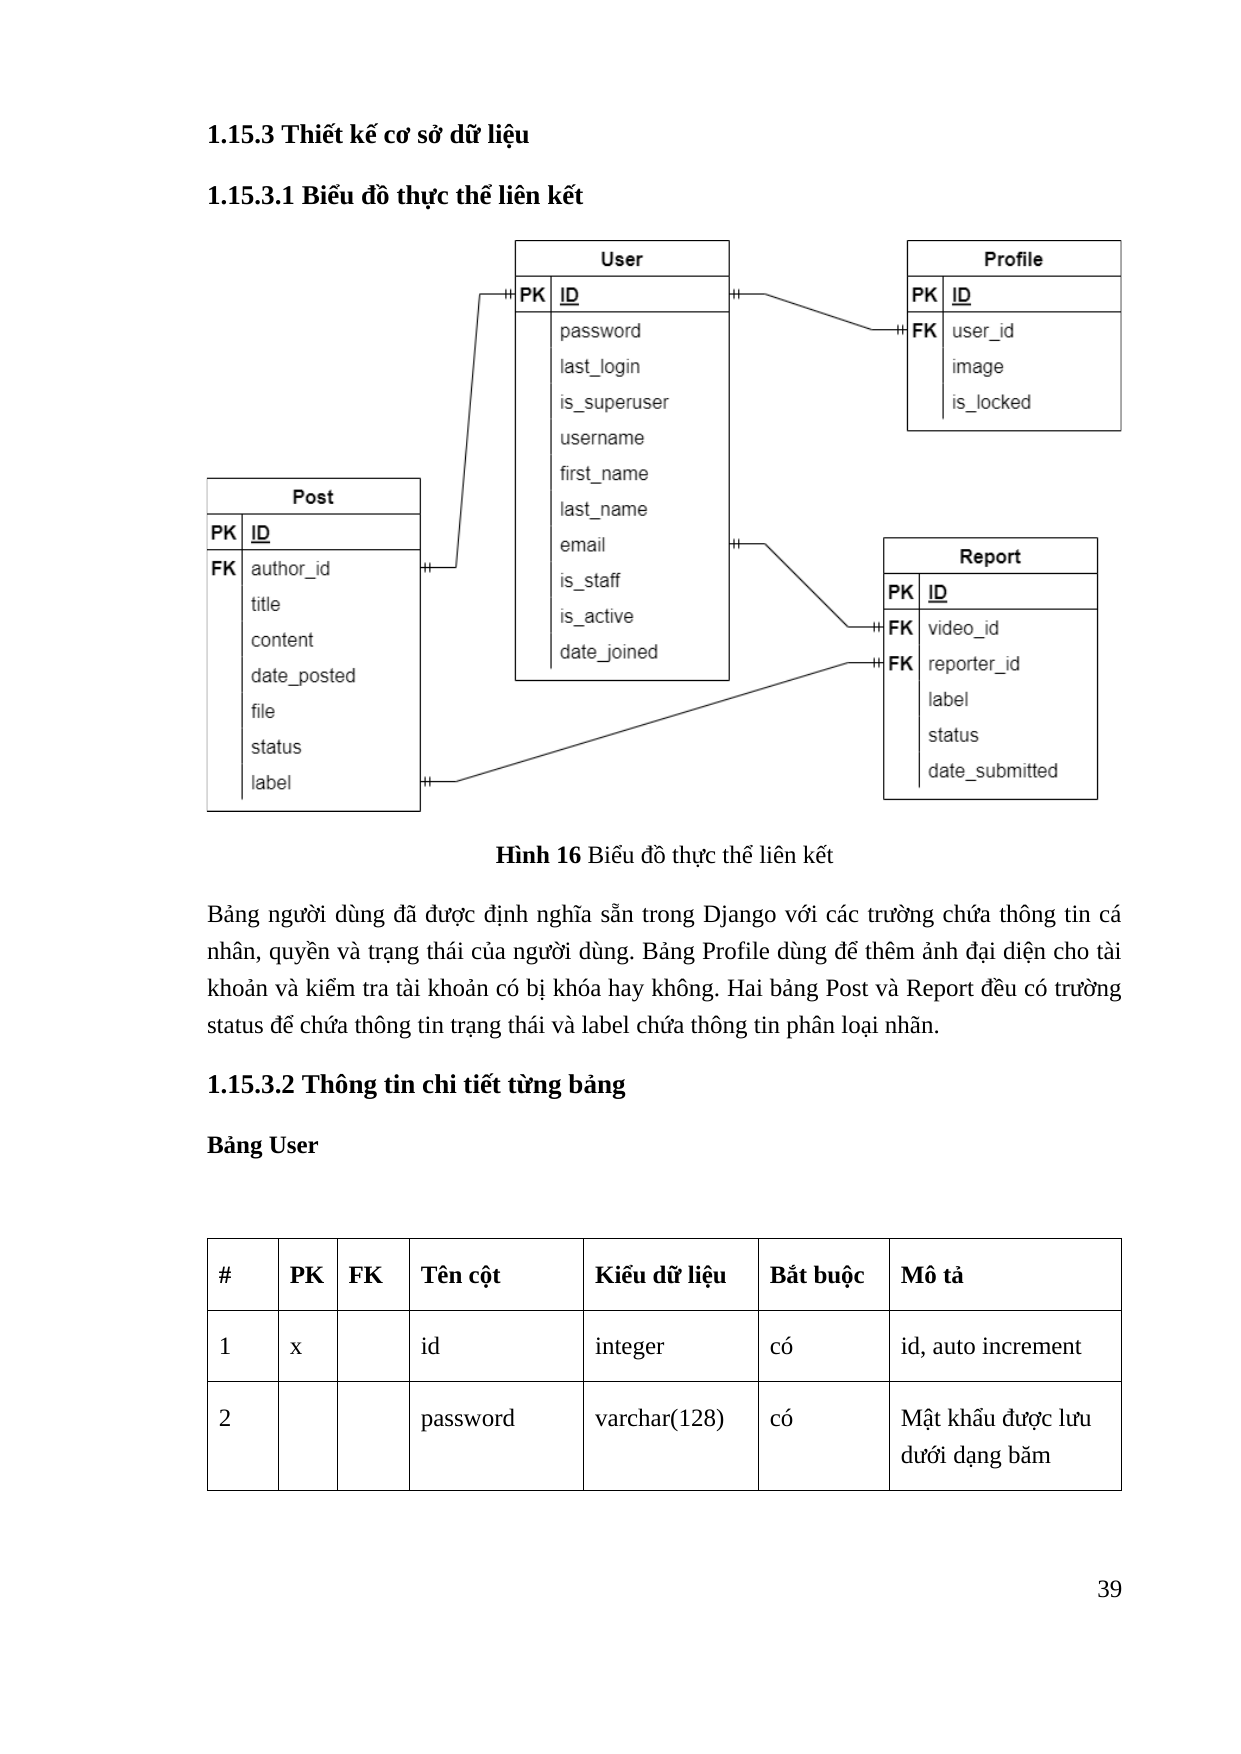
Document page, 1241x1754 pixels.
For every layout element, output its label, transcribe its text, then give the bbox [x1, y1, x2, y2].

table_header Bắt buộc [759, 1239, 889, 1309]
table_header FK [338, 1239, 409, 1309]
table_header Mô tả [890, 1239, 1121, 1309]
table_header PK [279, 1239, 337, 1309]
subtitle Thông tin chi tiết từng bảng [207, 1069, 1122, 1100]
table_cell có [759, 1382, 889, 1490]
table_cell varchar(128) [584, 1382, 758, 1490]
subtitle Biểu đồ thực thể liên kết [207, 179, 1122, 211]
table_cell 1 [208, 1311, 278, 1381]
table_cell password [410, 1382, 583, 1490]
picture [206, 240, 1122, 812]
table_header Tên cột [410, 1239, 583, 1309]
text Bảng người dùng đã được định nghĩa sẵn trong Django với các trường chứa thông tin cá nhân, quyền và trạng thái của người dùng. Bảng Profile dùng để thêm ảnh đại diện cho tài khoản và kiểm tra tài khoản có bị khóa hay không. Hai bảng Post và Report đều có trường status để chứa thông tin trạng thái và label chứa thông tin phân loại nhãn. [207, 899, 1122, 1039]
table_cell Mật khẩu được lưu dưới dạng băm [890, 1382, 1121, 1490]
table_cell có [759, 1311, 889, 1381]
table_cell [279, 1382, 337, 1490]
table_cell x [279, 1311, 337, 1381]
text Bảng User [207, 1130, 1122, 1159]
table_cell id [410, 1311, 583, 1381]
table_header Kiểu dữ liệu [584, 1239, 758, 1309]
table_cell id, auto increment [890, 1311, 1121, 1381]
table_cell [338, 1382, 409, 1490]
table_header # [208, 1239, 278, 1309]
table_cell [338, 1311, 409, 1381]
subtitle Thiết kế cơ sở dữ liệu [207, 118, 1122, 149]
table_cell 2 [208, 1382, 278, 1490]
table_cell integer [584, 1311, 758, 1381]
